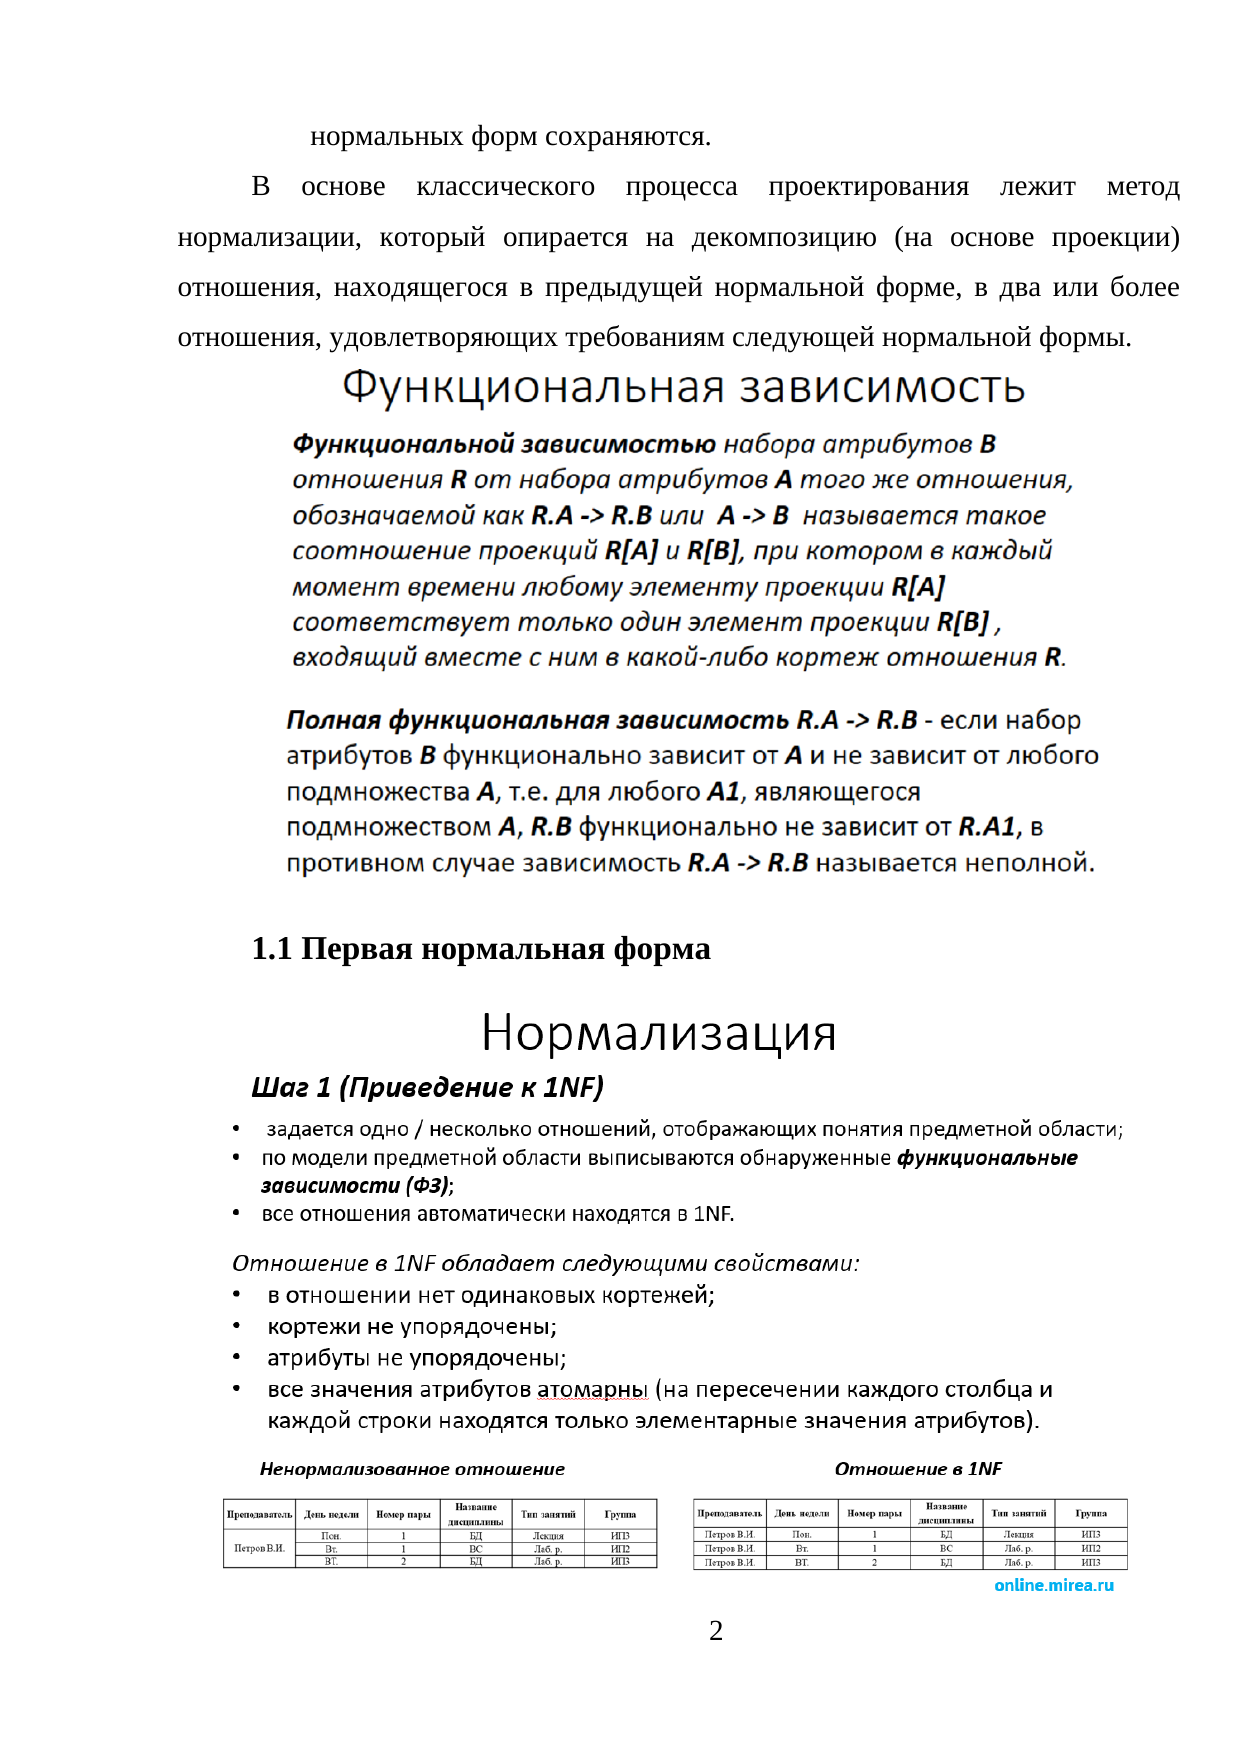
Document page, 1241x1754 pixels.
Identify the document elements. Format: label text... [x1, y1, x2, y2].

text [251, 118, 1181, 152]
picture [250, 369, 1108, 879]
text В основе классического процесса проектирования лежит метод нормализации, который опирается на декомпозицию (на основе проекции) отношения, находящегося в предыдущей нормальной форме, в два или более отношения, удовлетворяющих требованиям следующей нормальной формы. [177, 168, 1181, 353]
subtitle 1.1 Первая нормальная форма [177, 928, 1181, 966]
picture [211, 1010, 1148, 1611]
